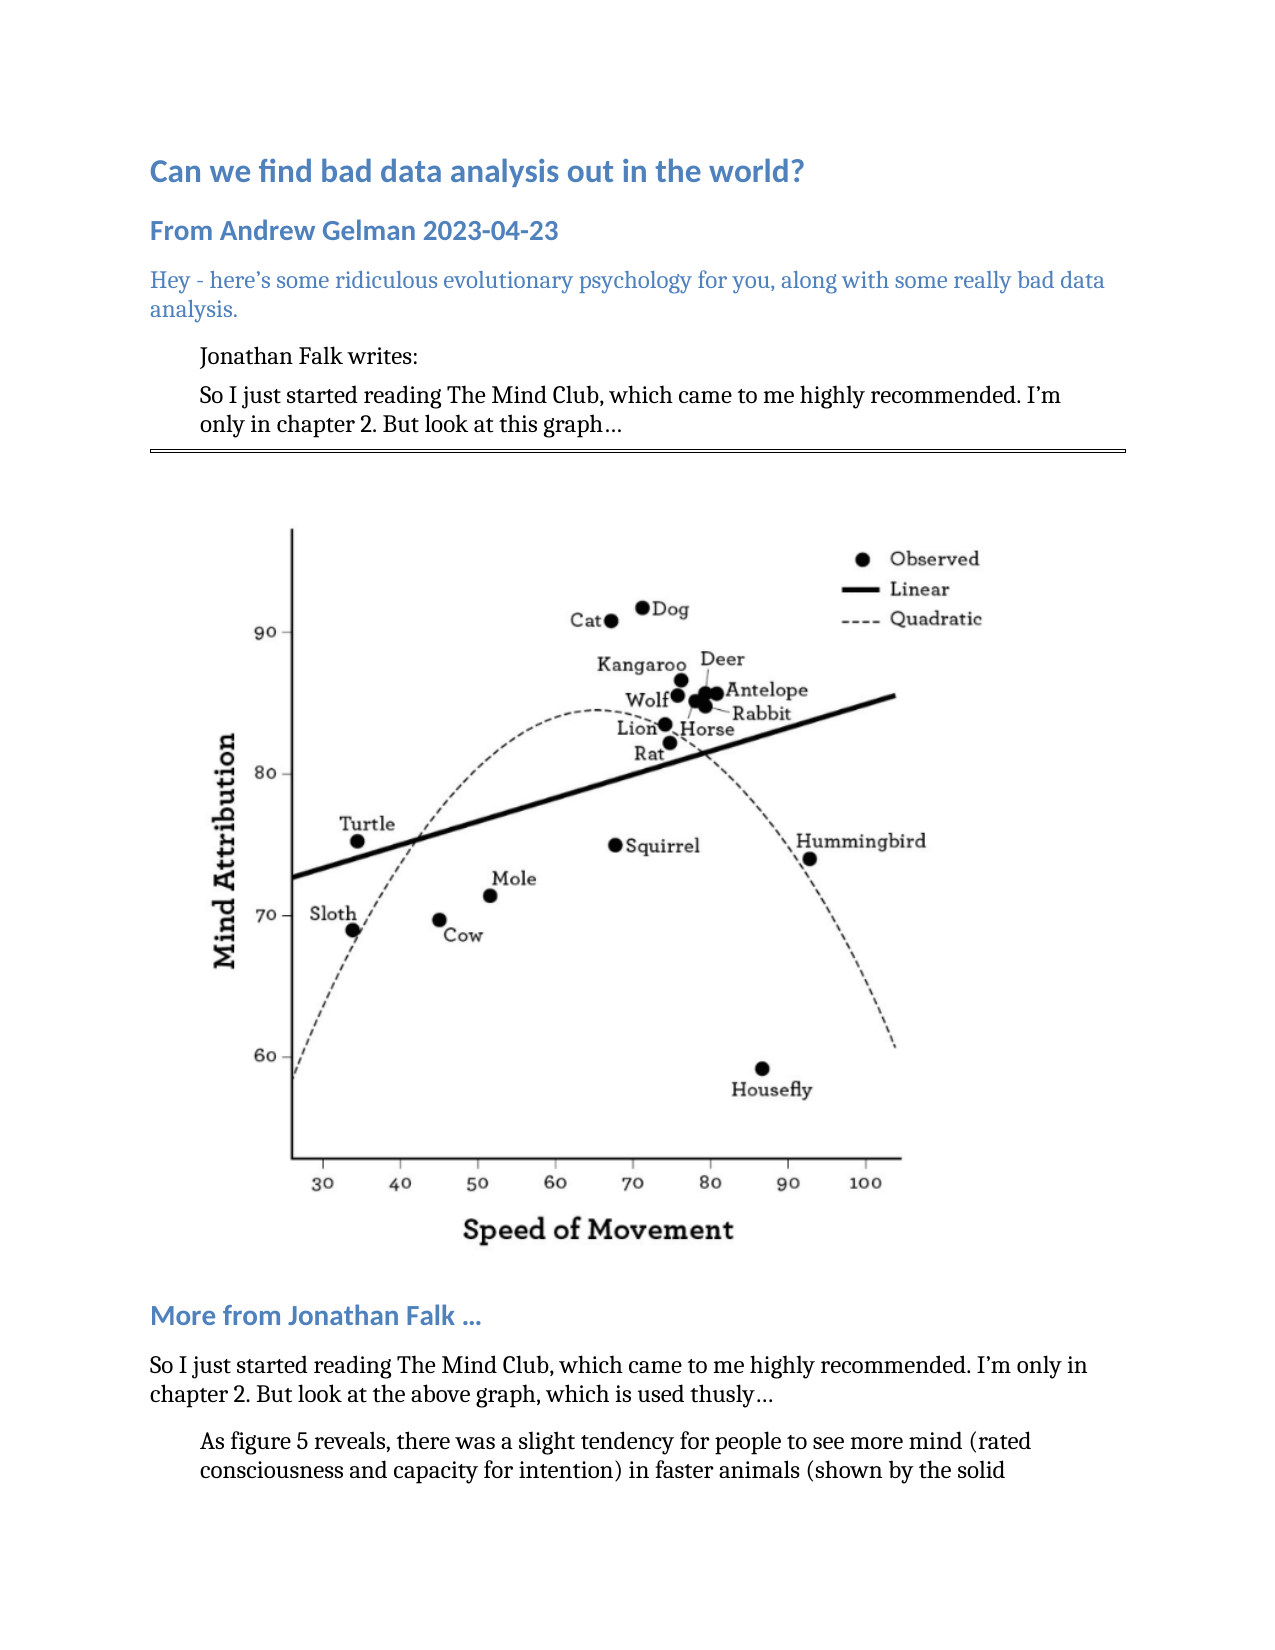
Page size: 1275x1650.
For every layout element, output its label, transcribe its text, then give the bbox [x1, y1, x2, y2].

subtitle More from Jonathan Falk … [150, 1297, 1125, 1332]
text Hey - here’s some ridiculous evolutionary psychology for you, along with some really bad data analysis. [150, 266, 1125, 323]
text Jonathan Falk writes: [200, 342, 1075, 371]
subtitle Can we find bad data analysis out in the world? [150, 150, 1125, 191]
text So I just started reading The Mind Club, which came to me highly recommended. I’m only in chapter 2. But look at the above graph, which is used thusly… [150, 1351, 1125, 1408]
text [200, 1427, 1075, 1485]
picture [168, 498, 1044, 1276]
text So I just started reading The Mind Club, which came to me highly recommended. I’m only in chapter 2. But look at this graph… [200, 381, 1075, 439]
subtitle From Andrew Gelman 2023-04-23 [150, 212, 1125, 247]
